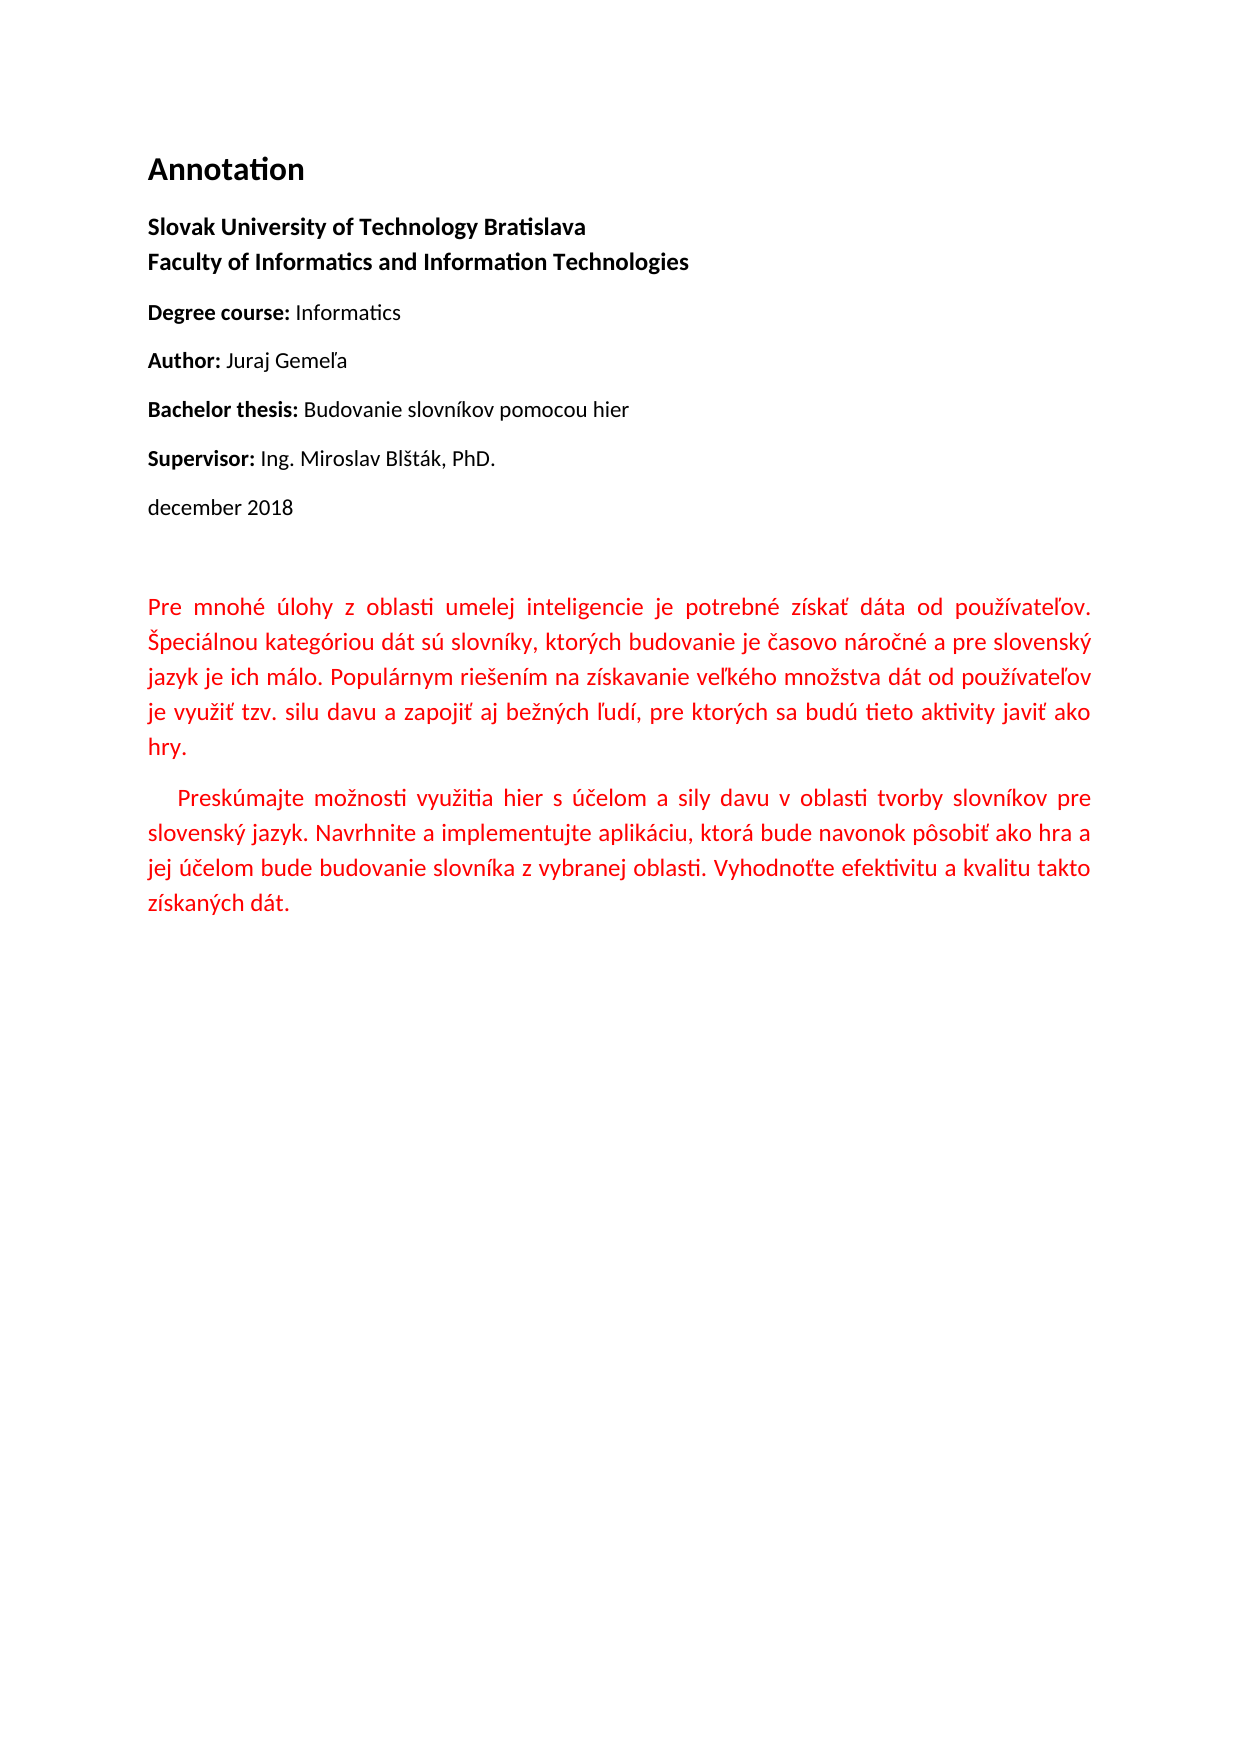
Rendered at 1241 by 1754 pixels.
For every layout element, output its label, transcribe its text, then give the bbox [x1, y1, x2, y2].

text december 2018 [148, 493, 1093, 521]
text Supervisor: Ing. Miroslav Blšták, PhD. [148, 444, 1093, 472]
text Faculty of Informatics and Information Technologies [148, 246, 1093, 277]
text Bachelor thesis: Budovanie slovníkov pomocou hier [148, 395, 1093, 423]
text Author: Juraj Gemeľa [148, 347, 1093, 374]
text Pre mnohé úlohy z oblasti umelej inteligencie je potrebné získať dáta od používateľov. Špeciálnou kategóriou dát sú slovníky, ktorých budovanie je časovo náročné a pre slovenský jazyk je ich málo. Populárnym riešením na získavanie veľkého množstva dát od používateľov je využiť tzv. silu davu a zapojiť aj bežných ľudí, pre ktorých sa budú tieto aktivity javiť ako hry. [148, 591, 1093, 761]
text Annotation [148, 148, 1093, 188]
text Preskúmajte možnosti využitia hier s účelom a sily davu v oblasti tvorby slovníkov pre slovenský jazyk. Navrhnite a implementujte aplikáciu, ktorá bude navonok pôsobiť ako hra a jej účelom bude budovanie slovníka z vybranej oblasti. Vyhodnoťte efektivitu a kvalitu takto získaných dát. [148, 782, 1093, 918]
text Degree course: Informatics [148, 298, 1093, 326]
text Slovak University of Technology Bratislava [148, 211, 1093, 242]
